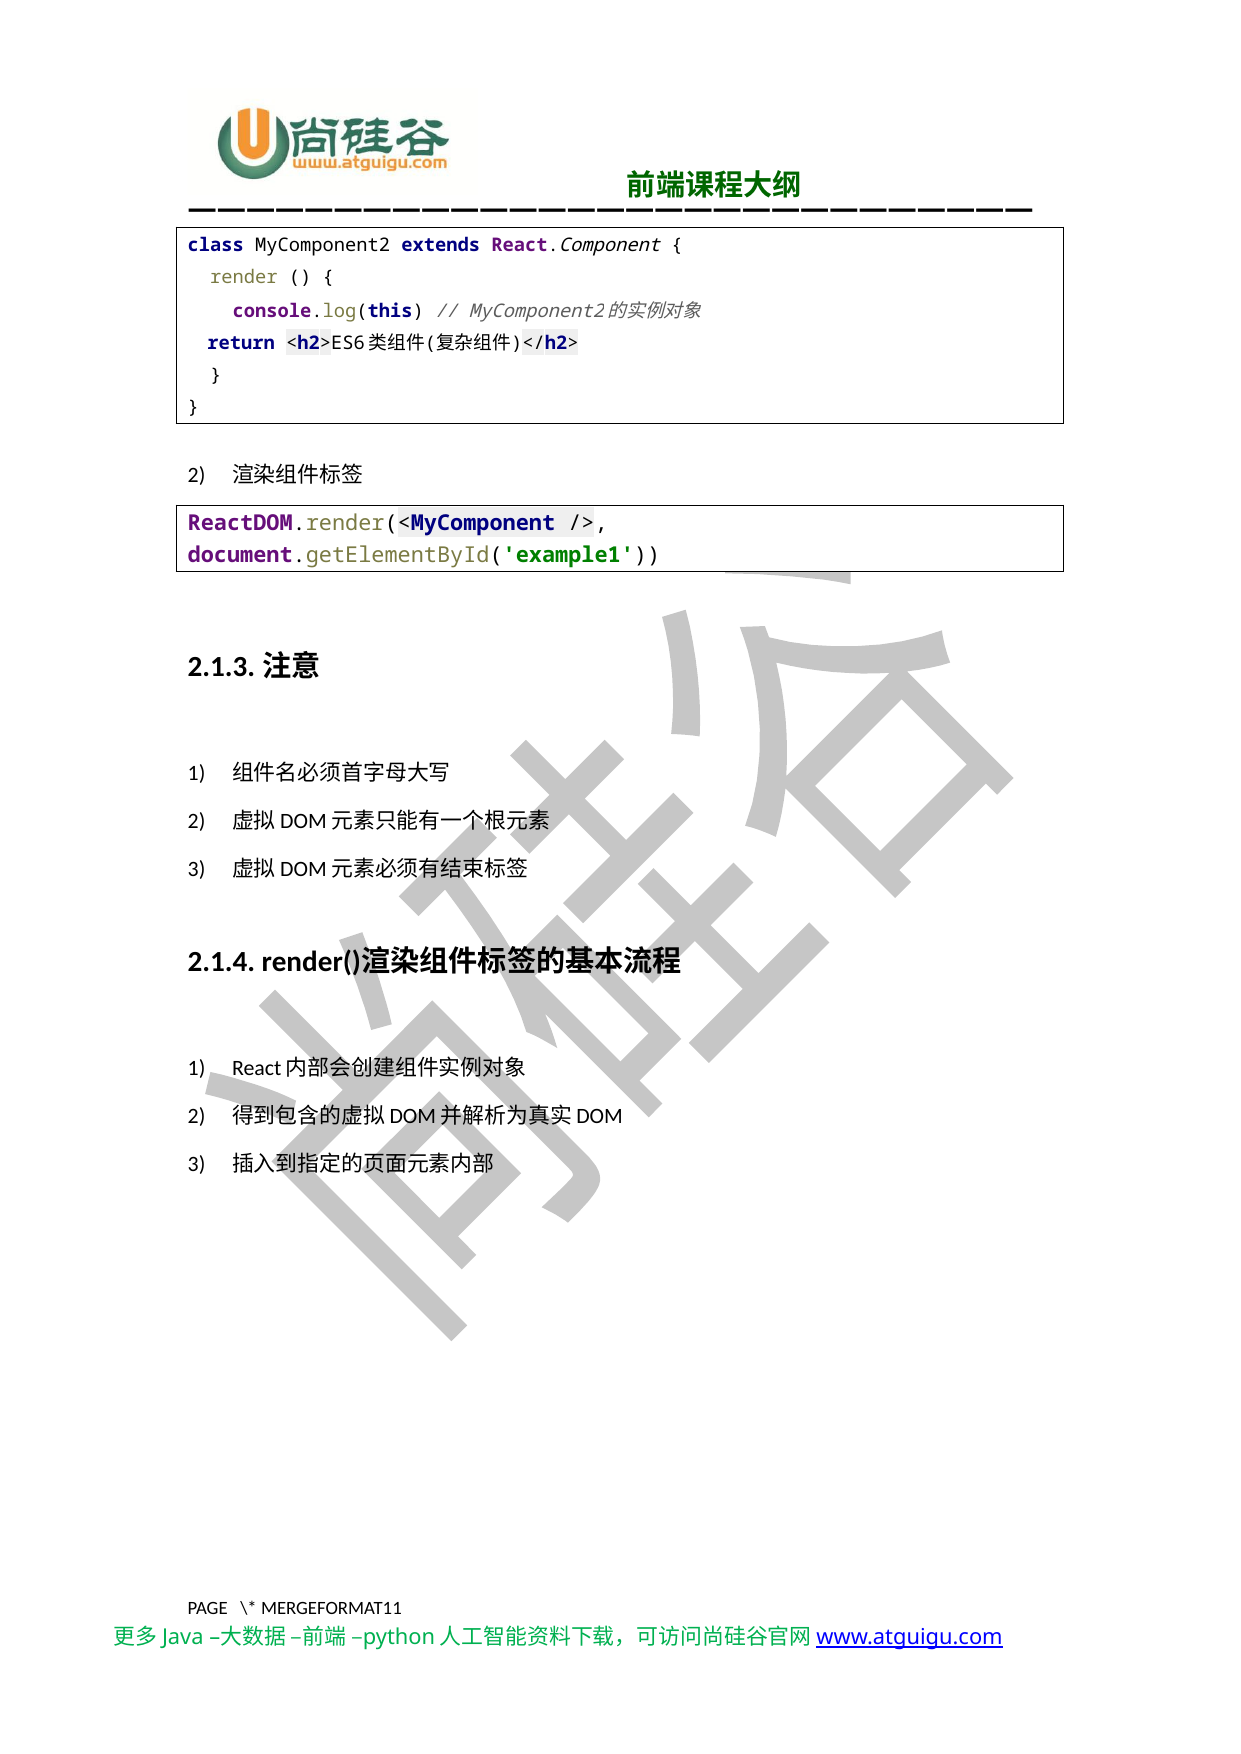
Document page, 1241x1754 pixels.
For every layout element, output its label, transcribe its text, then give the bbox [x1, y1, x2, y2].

subtitle 2.1.3. 注意 [187, 631, 1053, 696]
picture [187, 88, 479, 195]
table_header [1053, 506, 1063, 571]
subtitle 2.1.4. render()渲染组件标签的基本流程 [187, 926, 1053, 991]
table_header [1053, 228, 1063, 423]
list React内部会创建组件实例对象 [187, 1049, 1053, 1082]
list 插入到指定的页面元素内部 [187, 1146, 1053, 1178]
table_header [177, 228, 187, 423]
list 组件名必须首字母大写 [187, 754, 1053, 787]
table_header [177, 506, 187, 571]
list 得到包含的虚拟DOM并解析为真实DOM [187, 1097, 1053, 1130]
list 渲染组件标签 [187, 456, 1053, 489]
list 虚拟DOM元素必须有结束标签 [187, 851, 1053, 883]
list 虚拟DOM元素只能有一个根元素 [187, 802, 1053, 835]
